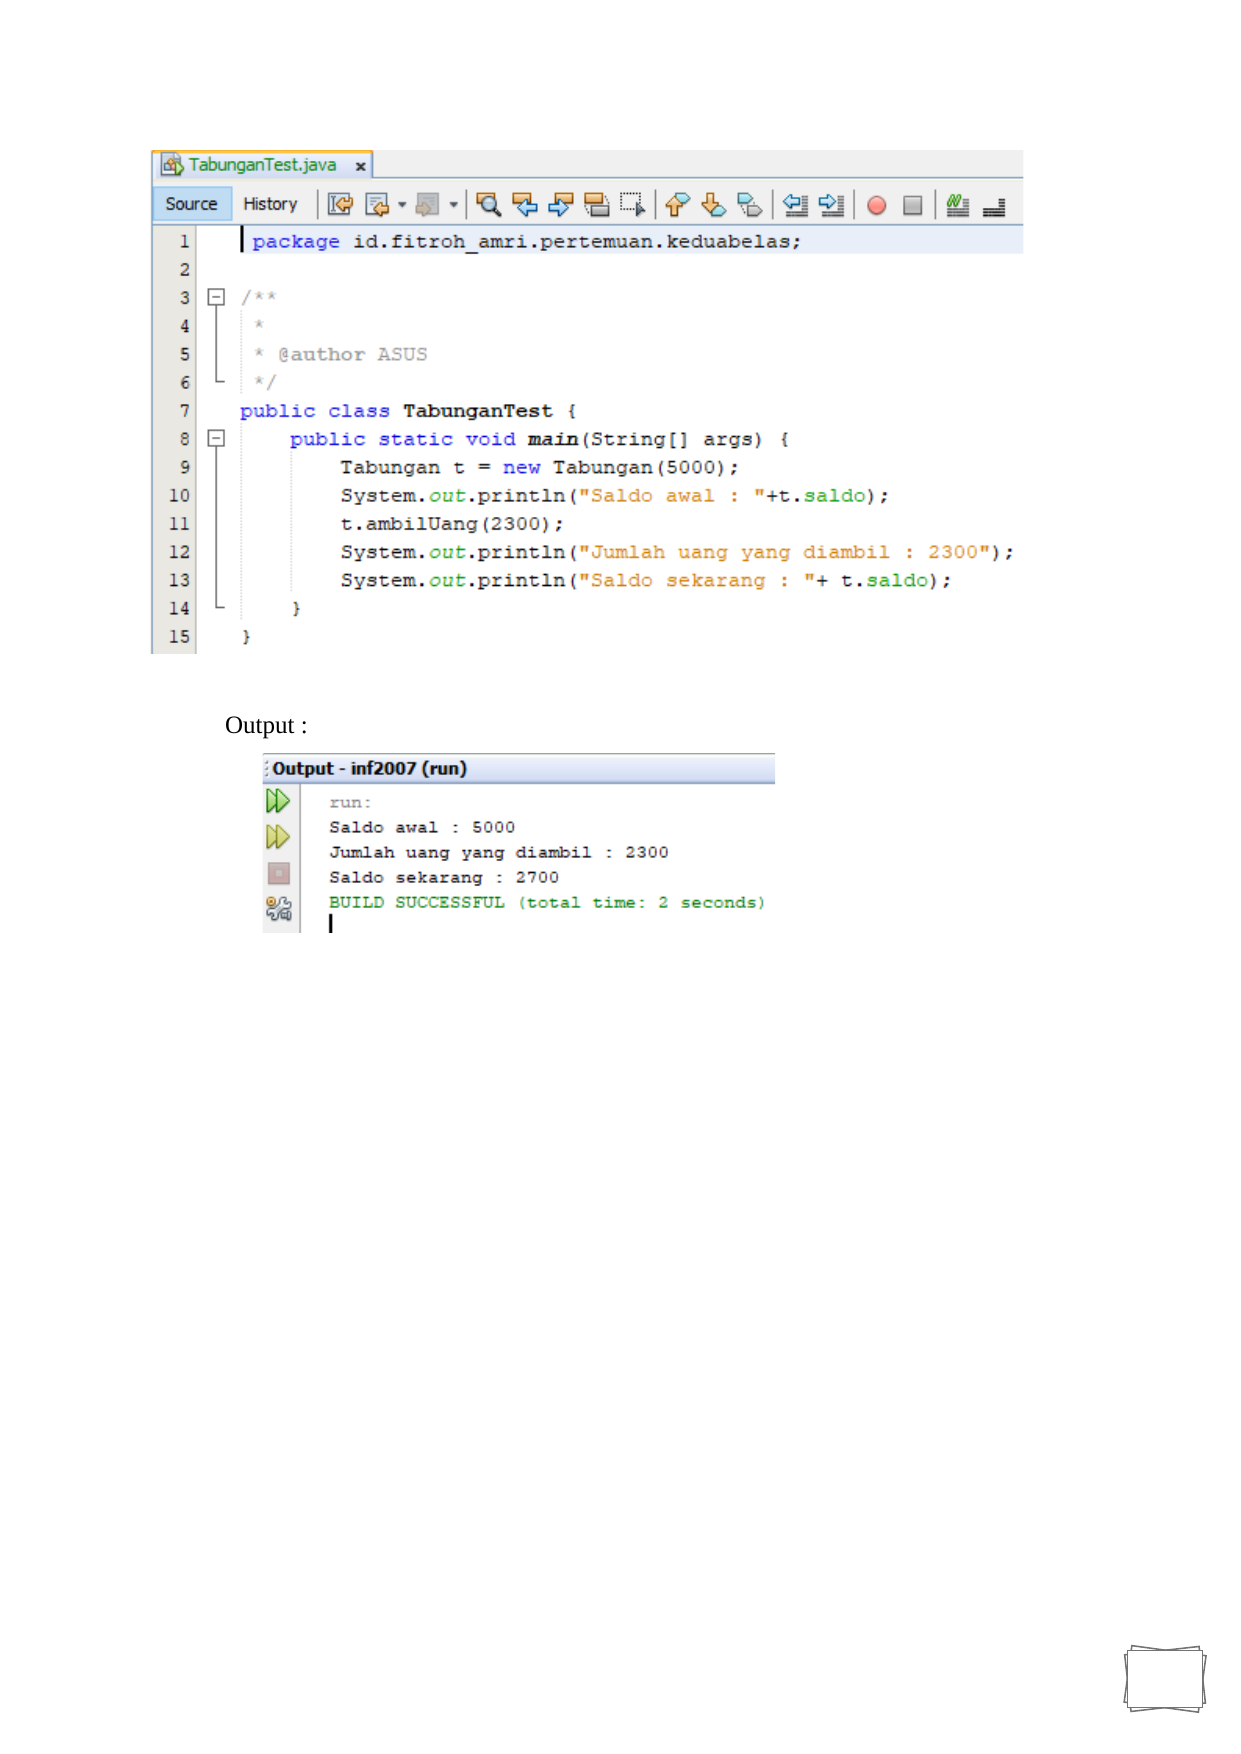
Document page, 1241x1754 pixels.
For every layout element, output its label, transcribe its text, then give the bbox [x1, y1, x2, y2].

picture [150, 150, 1024, 654]
list Output : [225, 710, 1090, 739]
picture [262, 753, 775, 933]
